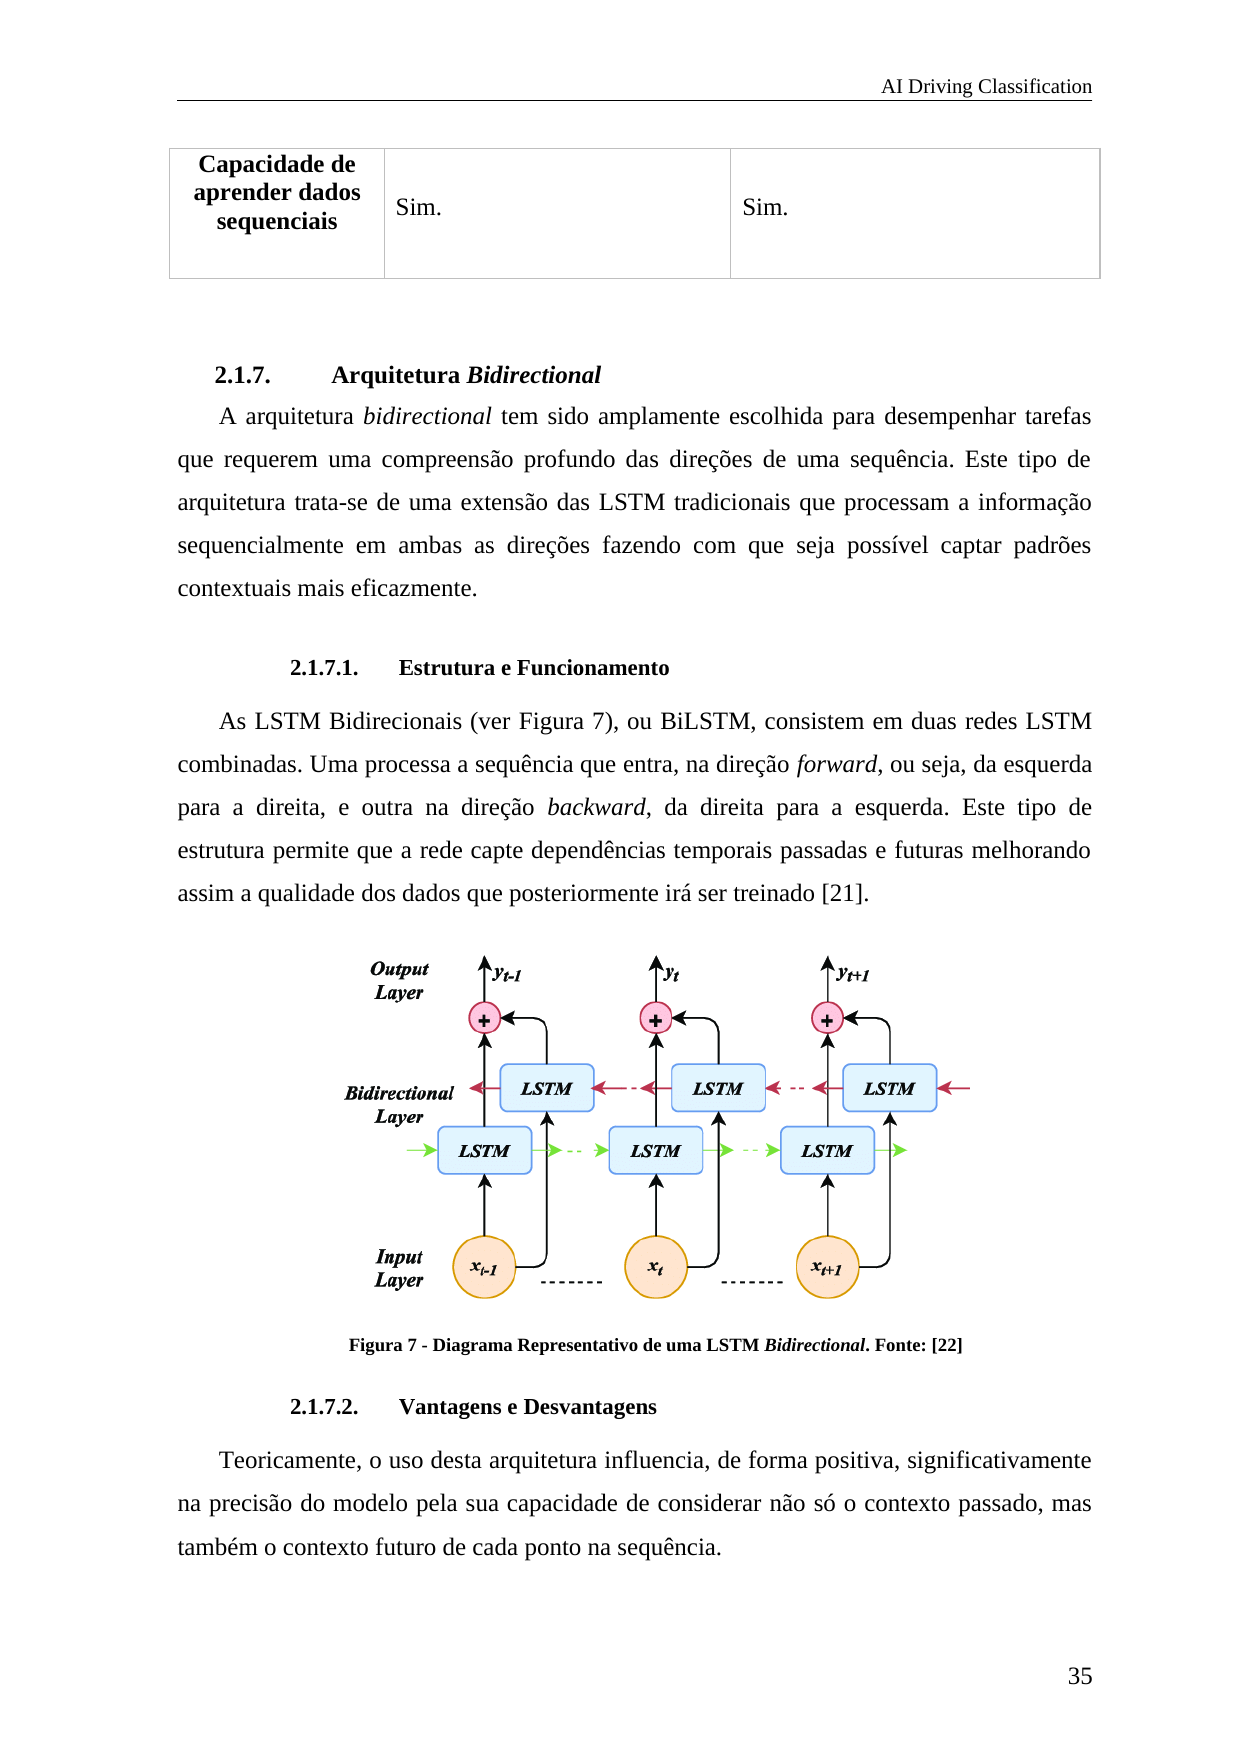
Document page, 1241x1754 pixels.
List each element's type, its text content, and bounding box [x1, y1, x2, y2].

subtitle Estrutura e Funcionamento [290, 654, 1092, 680]
table_cell Sim. [385, 149, 730, 278]
text A arquitetura bidirectional tem sido amplamente escolhida para desempenhar tarefas que requerem uma compreensão profundo das direções de uma sequência. Este tipo de arquitetura trata-se de uma extensão das LSTM tradicionais que processam a informação sequencialmente em ambas as direções fazendo com que seja possível captar padrões contextuais mais eficazmente. [177, 401, 1092, 602]
text Teoricamente, o uso desta arquitetura influencia, de forma positiva, significativamente na precisão do modelo pela sua capacidade de considerar não só o contexto passado, mas também o contexto futuro de cada ponto na sequência. [177, 1445, 1092, 1560]
text Figura 7 - Diagrama Representativo de uma LSTM Bidirectional. Fonte: [177, 1334, 1092, 1356]
subtitle Arquitetura Bidirectional [214, 360, 1092, 388]
subtitle Vantagens e Desvantagens [290, 1393, 1092, 1420]
table_cell Sim. [731, 149, 1099, 278]
picture [327, 942, 984, 1299]
text As LSTM Bidirecionais (ver Figura 7), ou BiLSTM, consistem em duas redes LSTM combinadas. Uma processa a sequência que entra, na direção forward, ou seja, da esquerda para a direita, e outra na direção backward, da direita para a esquerda. Este tipo de estrutura permite que a rede capte dependências temporais passadas e futuras melhorando assim a qualidade dos dados que posteriormente irá ser treinado . [177, 706, 1092, 907]
table_cell Capacidade de aprender dados sequenciais [170, 149, 384, 278]
